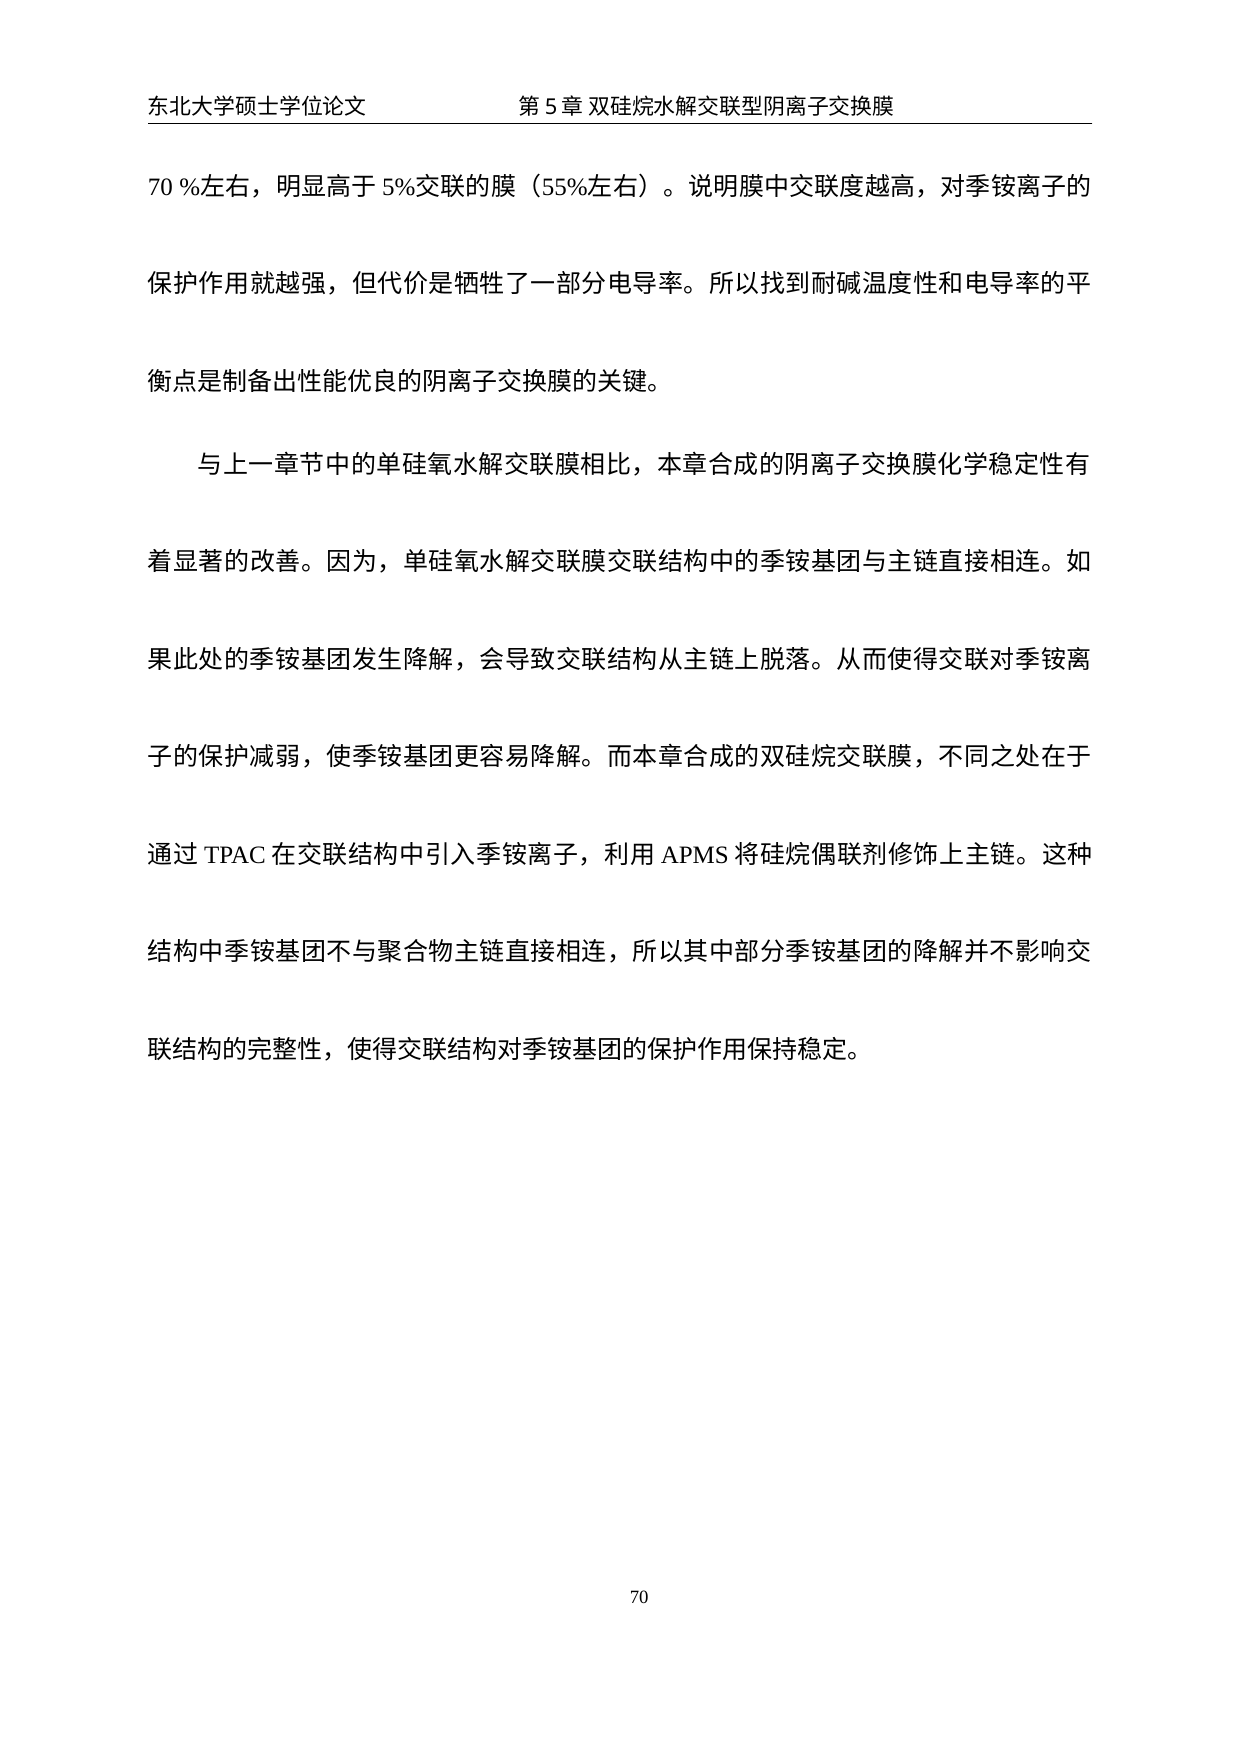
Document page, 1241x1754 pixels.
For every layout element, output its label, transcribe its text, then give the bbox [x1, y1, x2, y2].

text 与上一章节中的单硅氧水解交联膜相比，本章合成的阴离子交换膜化学稳定性有着显著的改善。因为，单硅氧水解交联膜交联结构中的季铵基团与主链直接相连。如果此处的季铵基团发生降解，会导致交联结构从主链上脱落。从而使得交联对季铵离子的保护减弱，使季铵基团更容易降解。而本章合成的双硅烷交联膜，不同之处在于通过TPAC在交联结构中引入季铵离子，利用APMS将硅烷偶联剂修饰上主链。这种结构中季铵基团不与聚合物主链直接相连，所以其中部分季铵基团的降解并不影响交联结构的完整性，使得交联结构对季铵基团的保护作用保持稳定。 [148, 430, 1092, 1080]
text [148, 152, 1092, 412]
